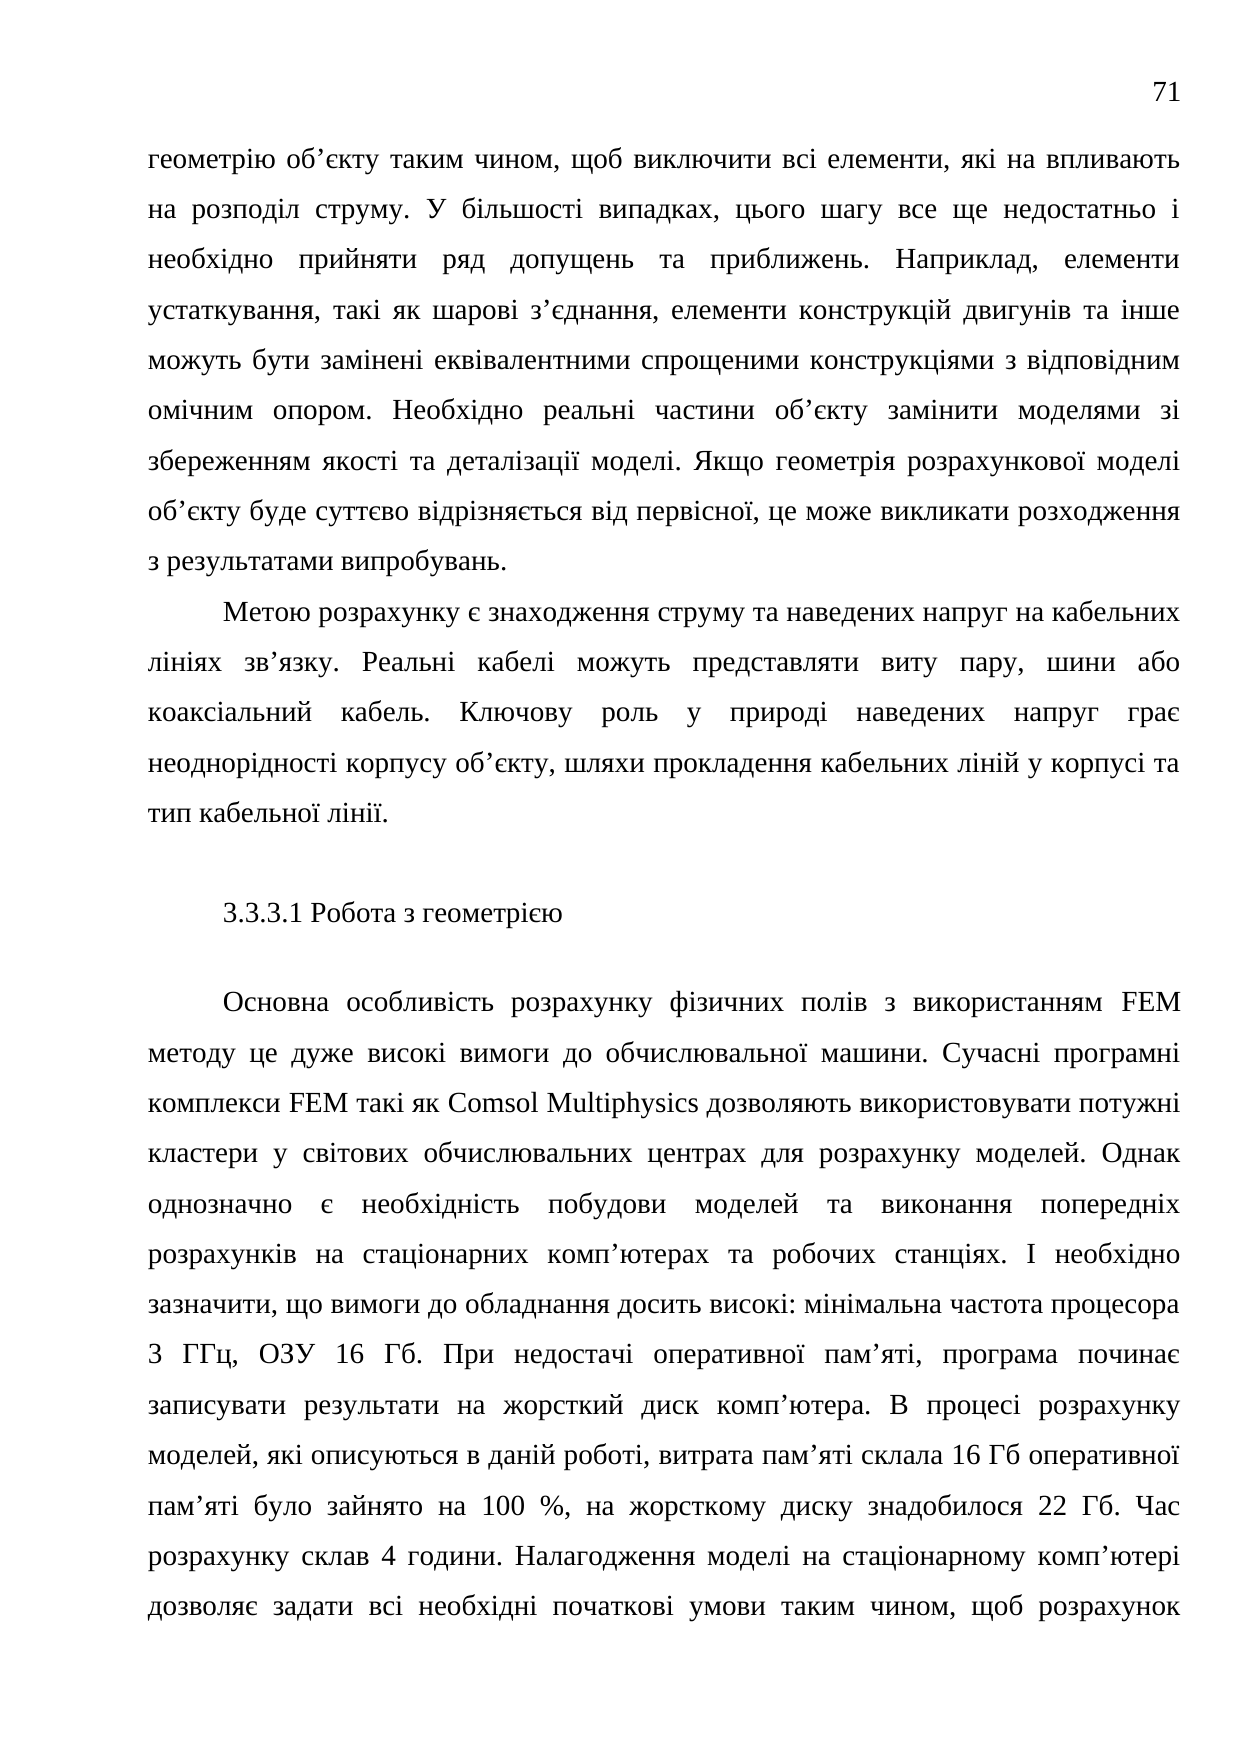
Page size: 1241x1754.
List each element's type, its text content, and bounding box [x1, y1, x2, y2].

text Метою розрахунку є знаходження струму та наведених напруг на кабельних лініях зв’язку. Реальні кабелі можуть представляти виту пару, шини або коаксіальний кабель. Ключову роль у природі наведених напруг грає неоднорідності корпусу об’єкту, шляхи прокладення кабельних ліній у корпусі та тип кабельної лінії. [148, 594, 1181, 828]
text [148, 141, 1181, 577]
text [148, 984, 1181, 1622]
text 3.3.3.1 Робота з геометрією [148, 896, 1181, 929]
